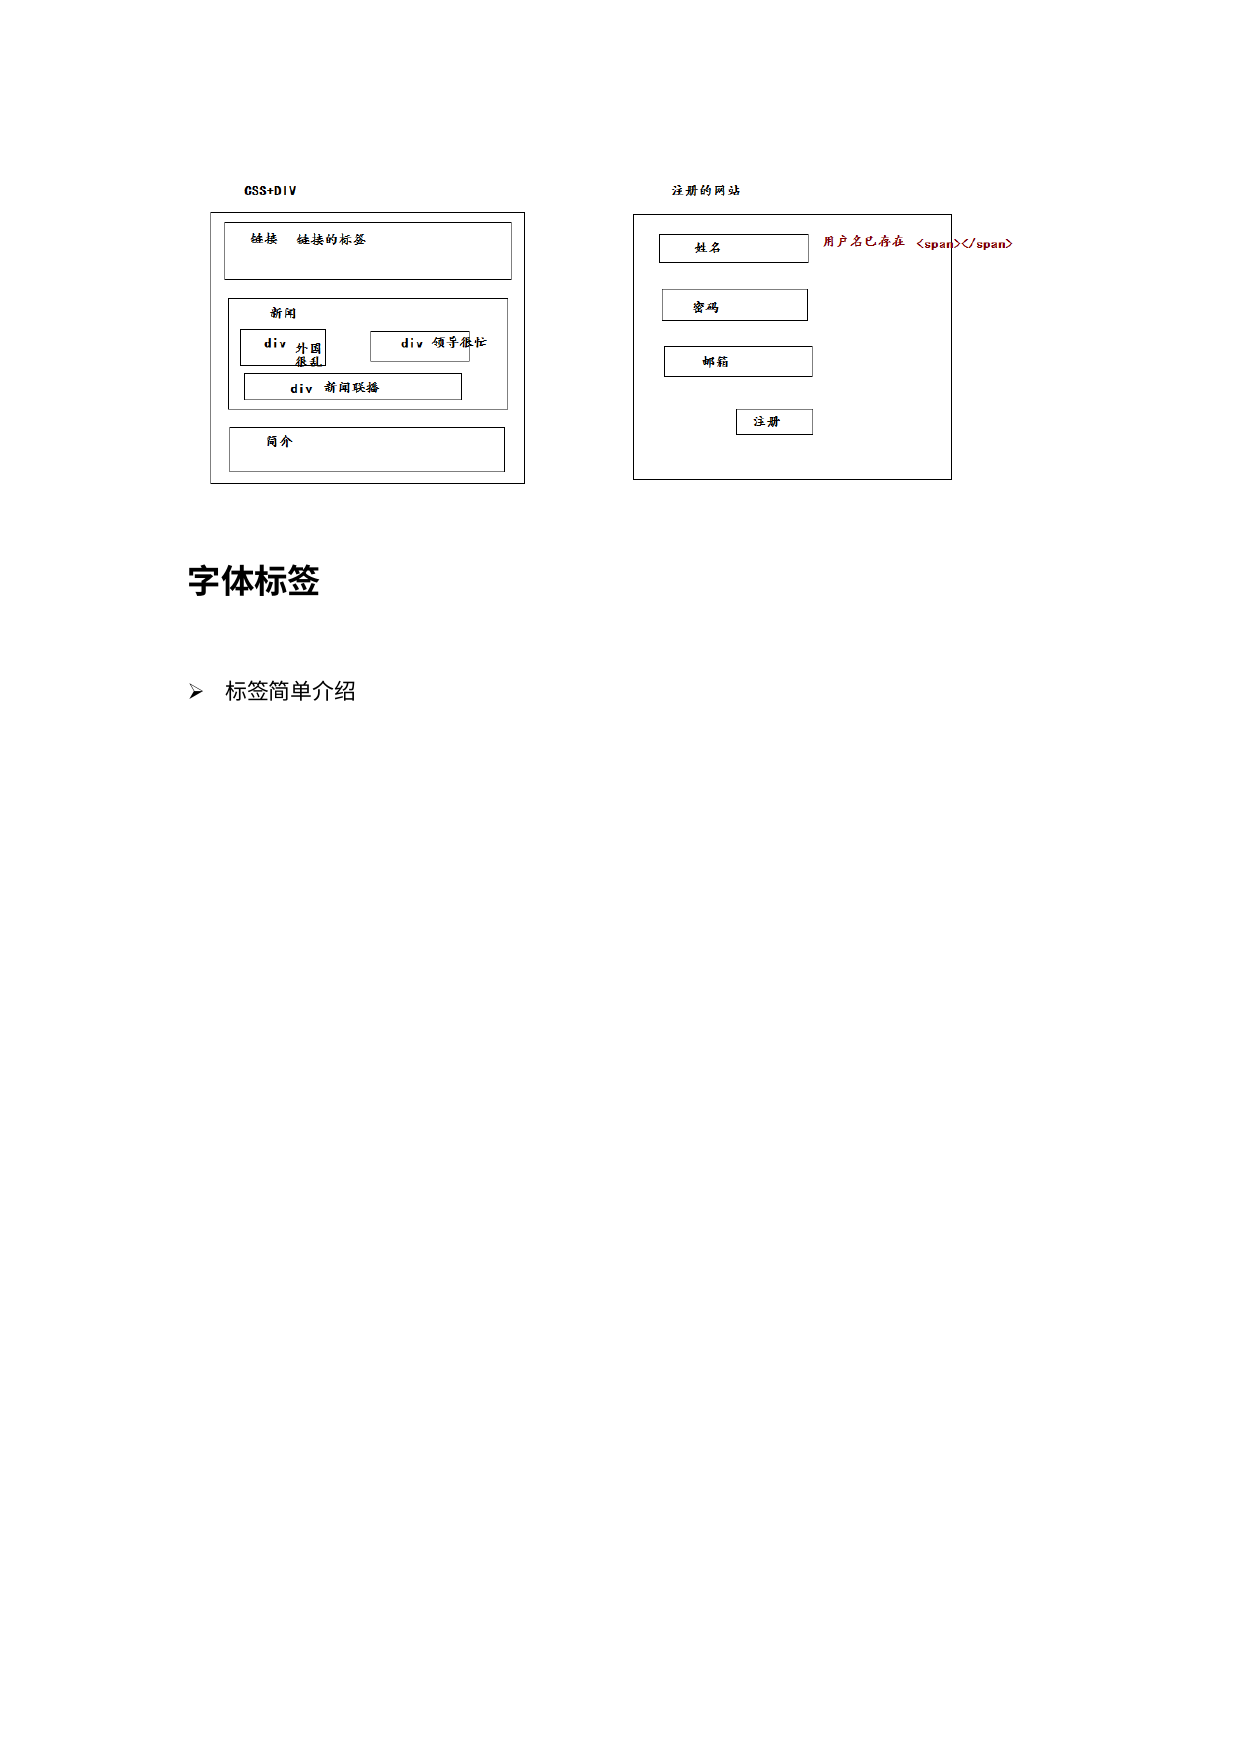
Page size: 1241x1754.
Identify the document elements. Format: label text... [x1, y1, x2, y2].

subtitle 字体标签 [187, 547, 1053, 612]
picture [187, 162, 1053, 500]
list 标签简单介绍 [187, 674, 1053, 706]
